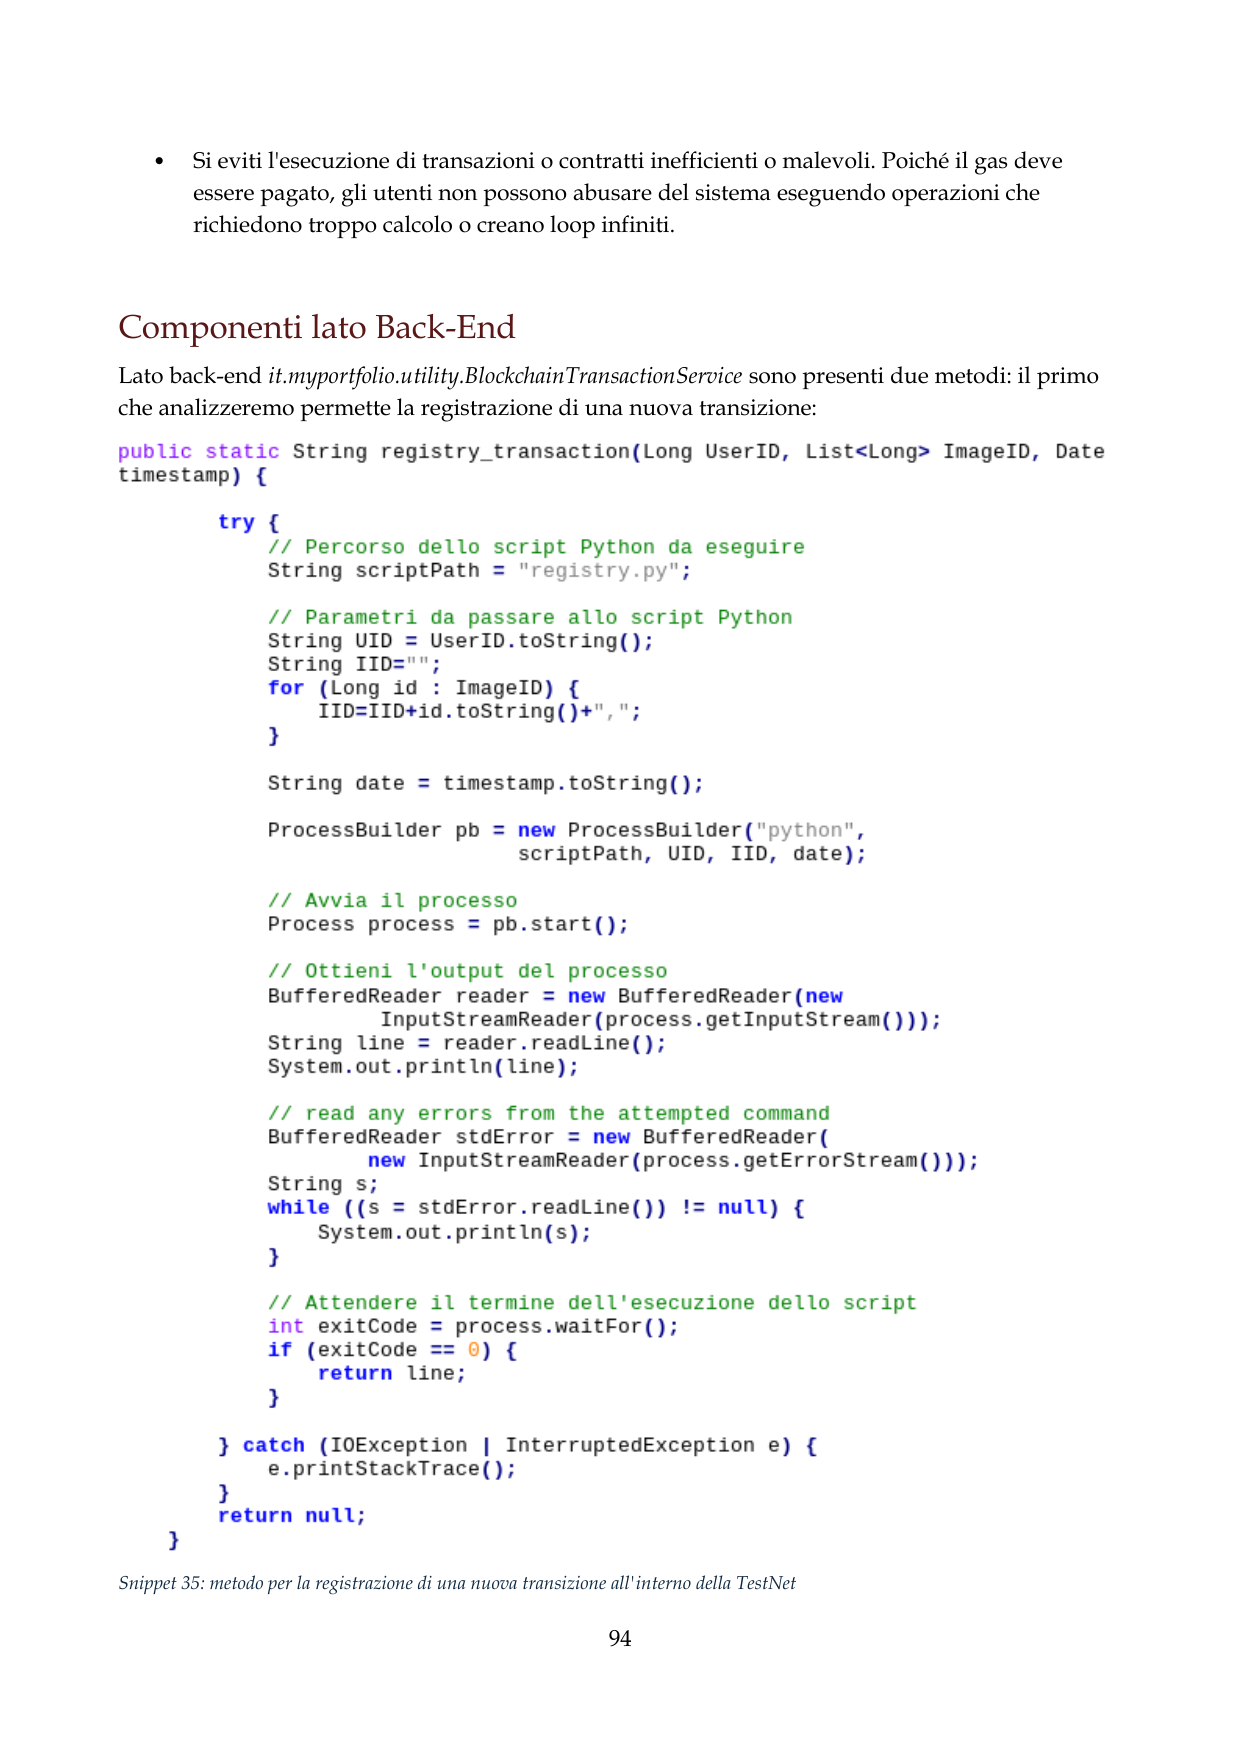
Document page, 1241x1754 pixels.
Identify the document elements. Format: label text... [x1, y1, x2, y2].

text Lato back-end it.myportfolio.utility.BlockchainTransactionService sono presenti due metodi: il primo che analizzeremo permette la registrazione di una nuova transizione: [118, 362, 1122, 421]
subtitle Componenti lato Back-End [118, 308, 1122, 348]
list Si eviti l'esecuzione di transazioni o contratti inefficienti o malevoli. Poiché il gas deve essere pagato, gli utenti non possono abusare del sistema eseguendo operazioni che richiedono troppo calcolo o creano loop infiniti. [156, 148, 1122, 238]
